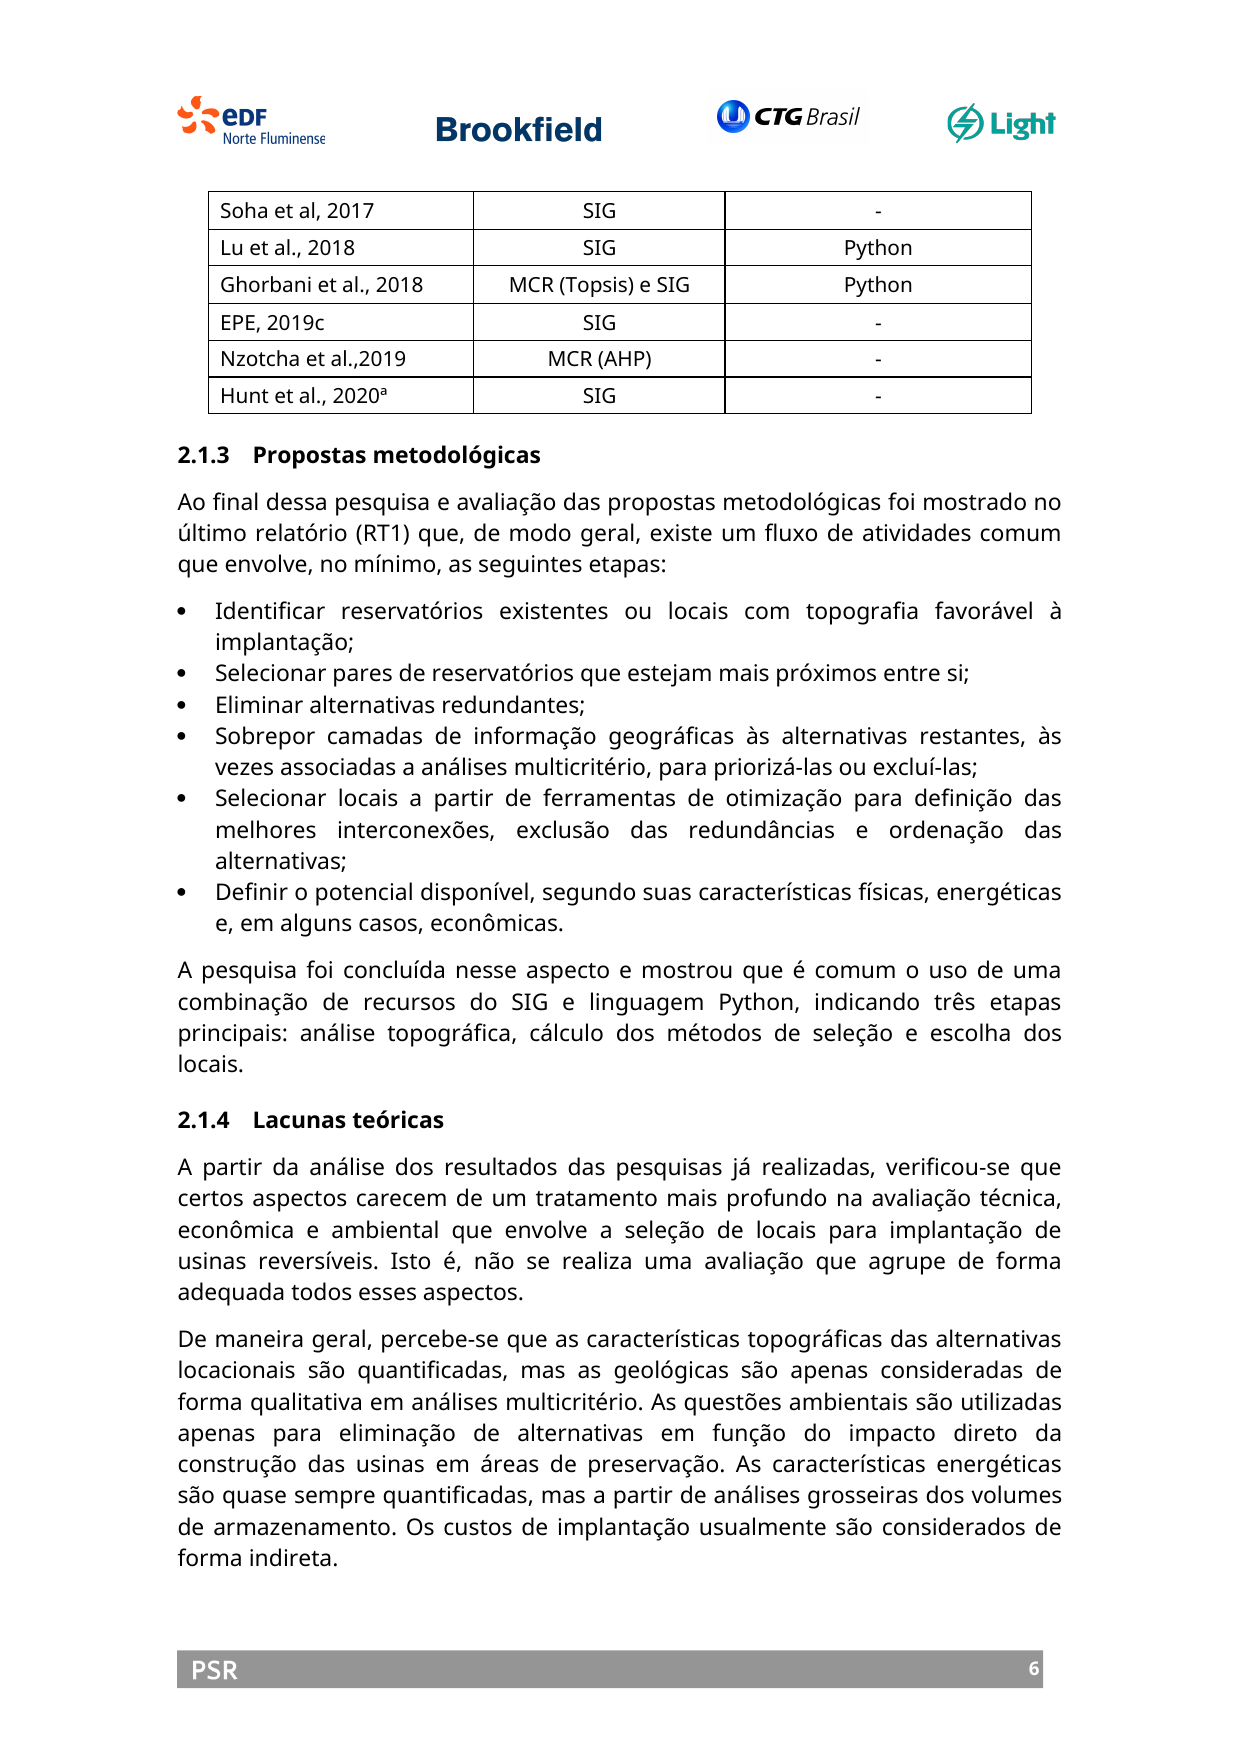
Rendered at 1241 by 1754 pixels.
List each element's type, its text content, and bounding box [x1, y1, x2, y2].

table_cell EPE, 2019c [209, 304, 473, 340]
picture [190, 1659, 239, 1681]
picture [432, 114, 606, 144]
table_cell Python [726, 266, 1031, 302]
table_cell SIG [474, 192, 724, 228]
picture [177, 96, 325, 144]
list Sobrepor camadas de informação geográficas às alternativas restantes, às vezes associadas a análises multicritério, para priorizá-las ou excluí-las; [177, 720, 1063, 782]
text De maneira geral, percebe-se que as características topográficas das alternativas locacionais são quantificadas, mas as geológicas são apenas consideradas de forma qualitativa em análises multicritério. As questões ambientais são utilizadas apenas para eliminação de alternativas em função do impacto direto da construção das usinas em áreas de preservação. As características energéticas são quase sempre quantificadas, mas a partir de análises grosseiras dos volumes de armazenamento. Os custos de implantação usualmente são considerados de forma indireta. [177, 1323, 1063, 1573]
table_cell MCR (Topsis) e SIG [474, 266, 724, 302]
table_cell SIG [474, 230, 724, 264]
table_cell - [726, 341, 1031, 376]
table_cell - [726, 192, 1031, 228]
table_cell Ghorbani et al., 2018 [209, 266, 473, 302]
table_cell SIG [474, 304, 724, 340]
table_cell - [726, 304, 1031, 340]
table_cell Soha et al, 2017 [209, 192, 473, 228]
text A pesquisa foi concluída nesse aspecto e mostrou que é comum o uso de uma combinação de recursos do SIG e linguagem Python, indicando três etapas principais: análise topográfica, cálculo dos métodos de seleção e escolha dos locais. [177, 954, 1063, 1079]
list Definir o potencial disponível, segundo suas características físicas, energéticas e, em alguns casos, econômicas. [177, 876, 1063, 938]
picture [947, 103, 1056, 144]
table_cell Lu et al., 2018 [209, 230, 473, 264]
table_cell MCR (AHP) [474, 341, 724, 376]
text A partir da análise dos resultados das pesquisas já realizadas, verificou-se que certos aspectos carecem de um tratamento mais profundo na avaliação técnica, econômica e ambiental que envolve a seleção de locais para implantação de usinas reversíveis. Isto é, não se realiza uma avaliação que agrupe de forma adequada todos esses aspectos. [177, 1151, 1063, 1307]
table_cell SIG [474, 378, 724, 412]
table_cell - [726, 378, 1031, 412]
subtitle Propostas metodológicas [177, 438, 1063, 470]
list Eliminar alternativas redundantes; [177, 688, 1063, 720]
table_cell Python [726, 230, 1031, 264]
text Ao final dessa pesquisa e avaliação das propostas metodológicas foi mostrado no último relatório (RT1) que, de modo geral, existe um fluxo de atividades comum que envolve, no mínimo, as seguintes etapas: [177, 485, 1063, 579]
table_cell Hunt et al., 2020ª [209, 378, 473, 412]
list Identificar reservatórios existentes ou locais com topografia favorável à implantação; [177, 595, 1063, 657]
list Selecionar pares de reservatórios que estejam mais próximos entre si; [177, 657, 1063, 688]
table_cell Nzotcha et al.,2019 [209, 341, 473, 376]
picture [706, 89, 871, 144]
subtitle Lacunas teóricas [177, 1104, 1063, 1135]
list Selecionar locais a partir de ferramentas de otimização para definição das melhores interconexões, exclusão das redundâncias e ordenação das alternativas; [177, 782, 1063, 876]
